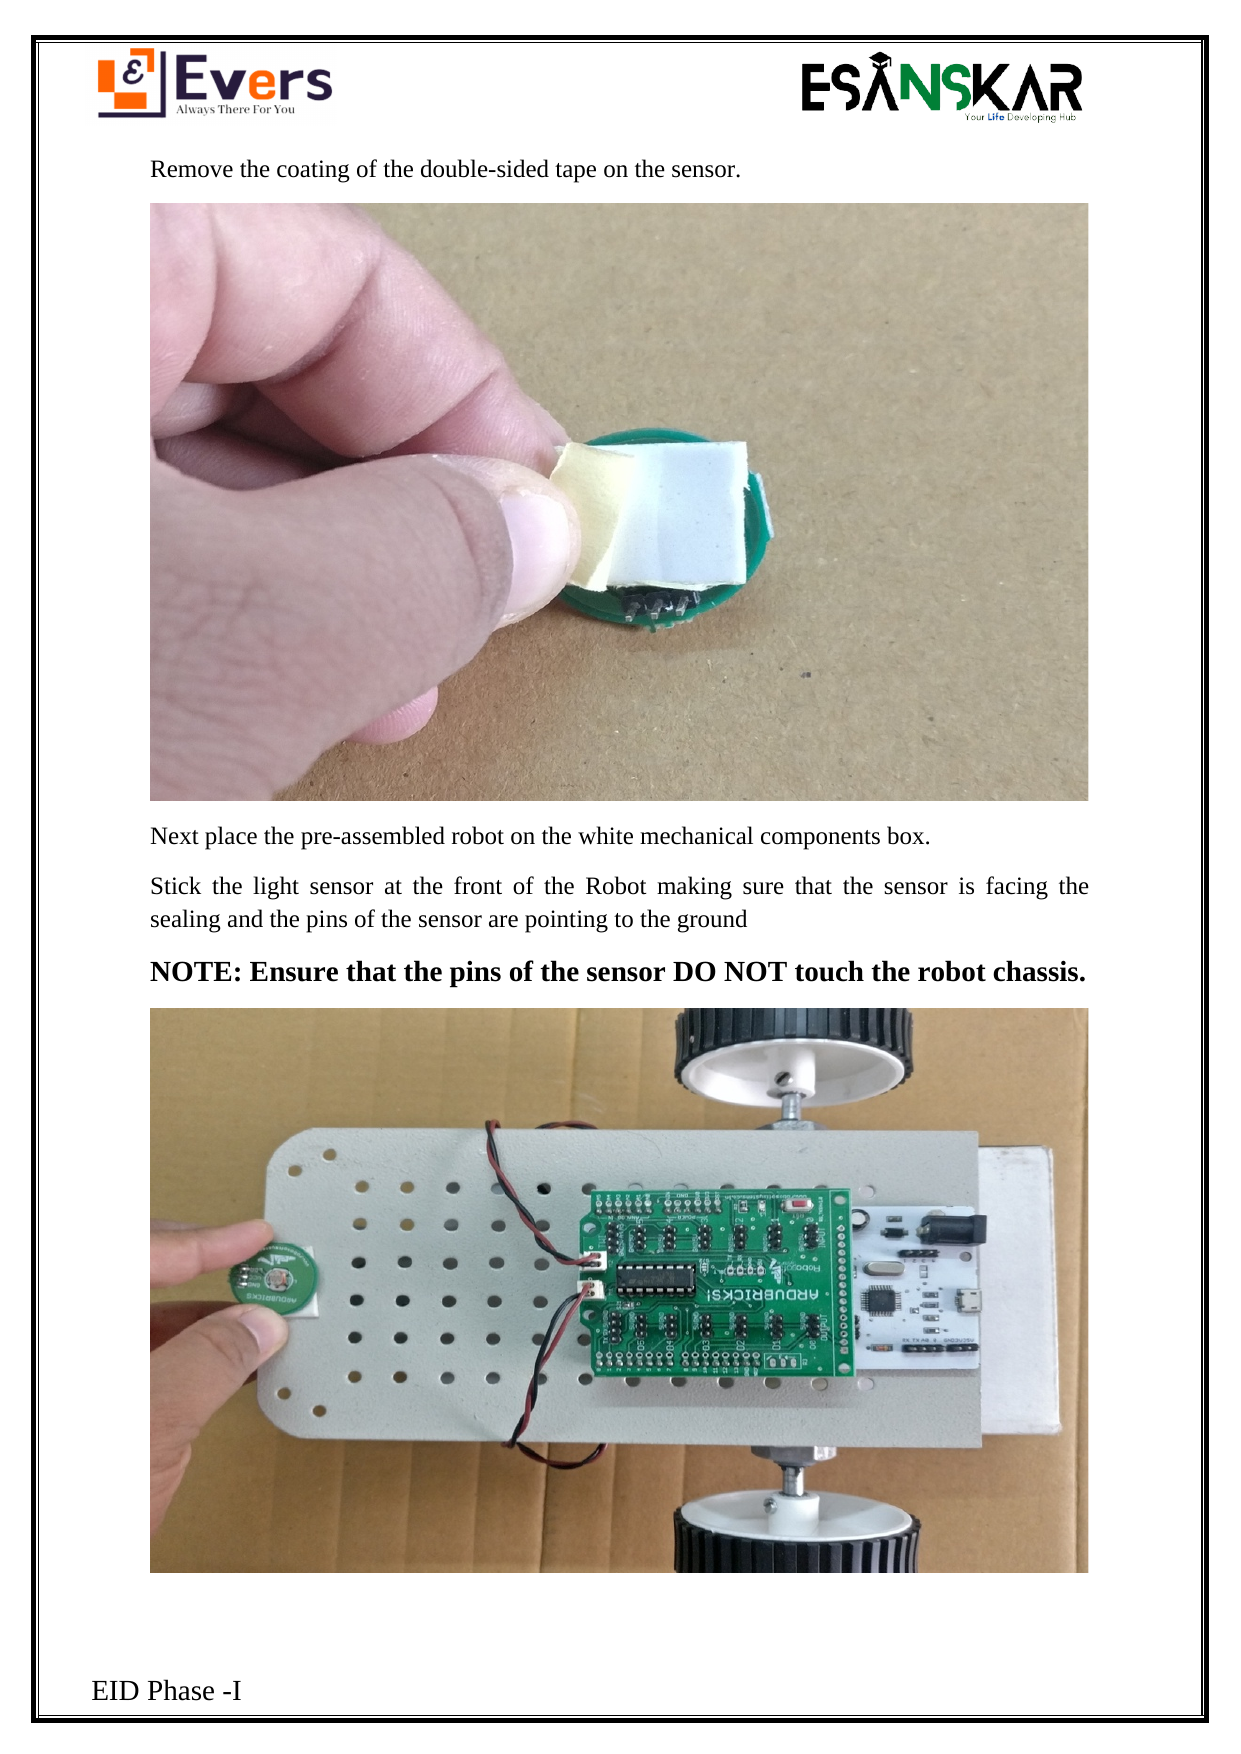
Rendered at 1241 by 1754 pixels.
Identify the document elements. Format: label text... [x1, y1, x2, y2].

text Next place the pre-assembled robot on the white mechanical components box. [150, 821, 1090, 850]
picture [797, 44, 1086, 126]
text Stick the light sensor at the front of the Robot making sure that the sensor is facing the sealing and the pins of the sensor are pointing to the ground [150, 871, 1090, 933]
picture [150, 1008, 1089, 1573]
text Remove the coating of the double-sided tape on the sensor. [150, 154, 1090, 183]
text NOTE: Ensure that the pins of the sensor DO NOT touch the robot chassis. [150, 954, 1090, 987]
picture [85, 43, 337, 126]
picture [150, 203, 1089, 801]
